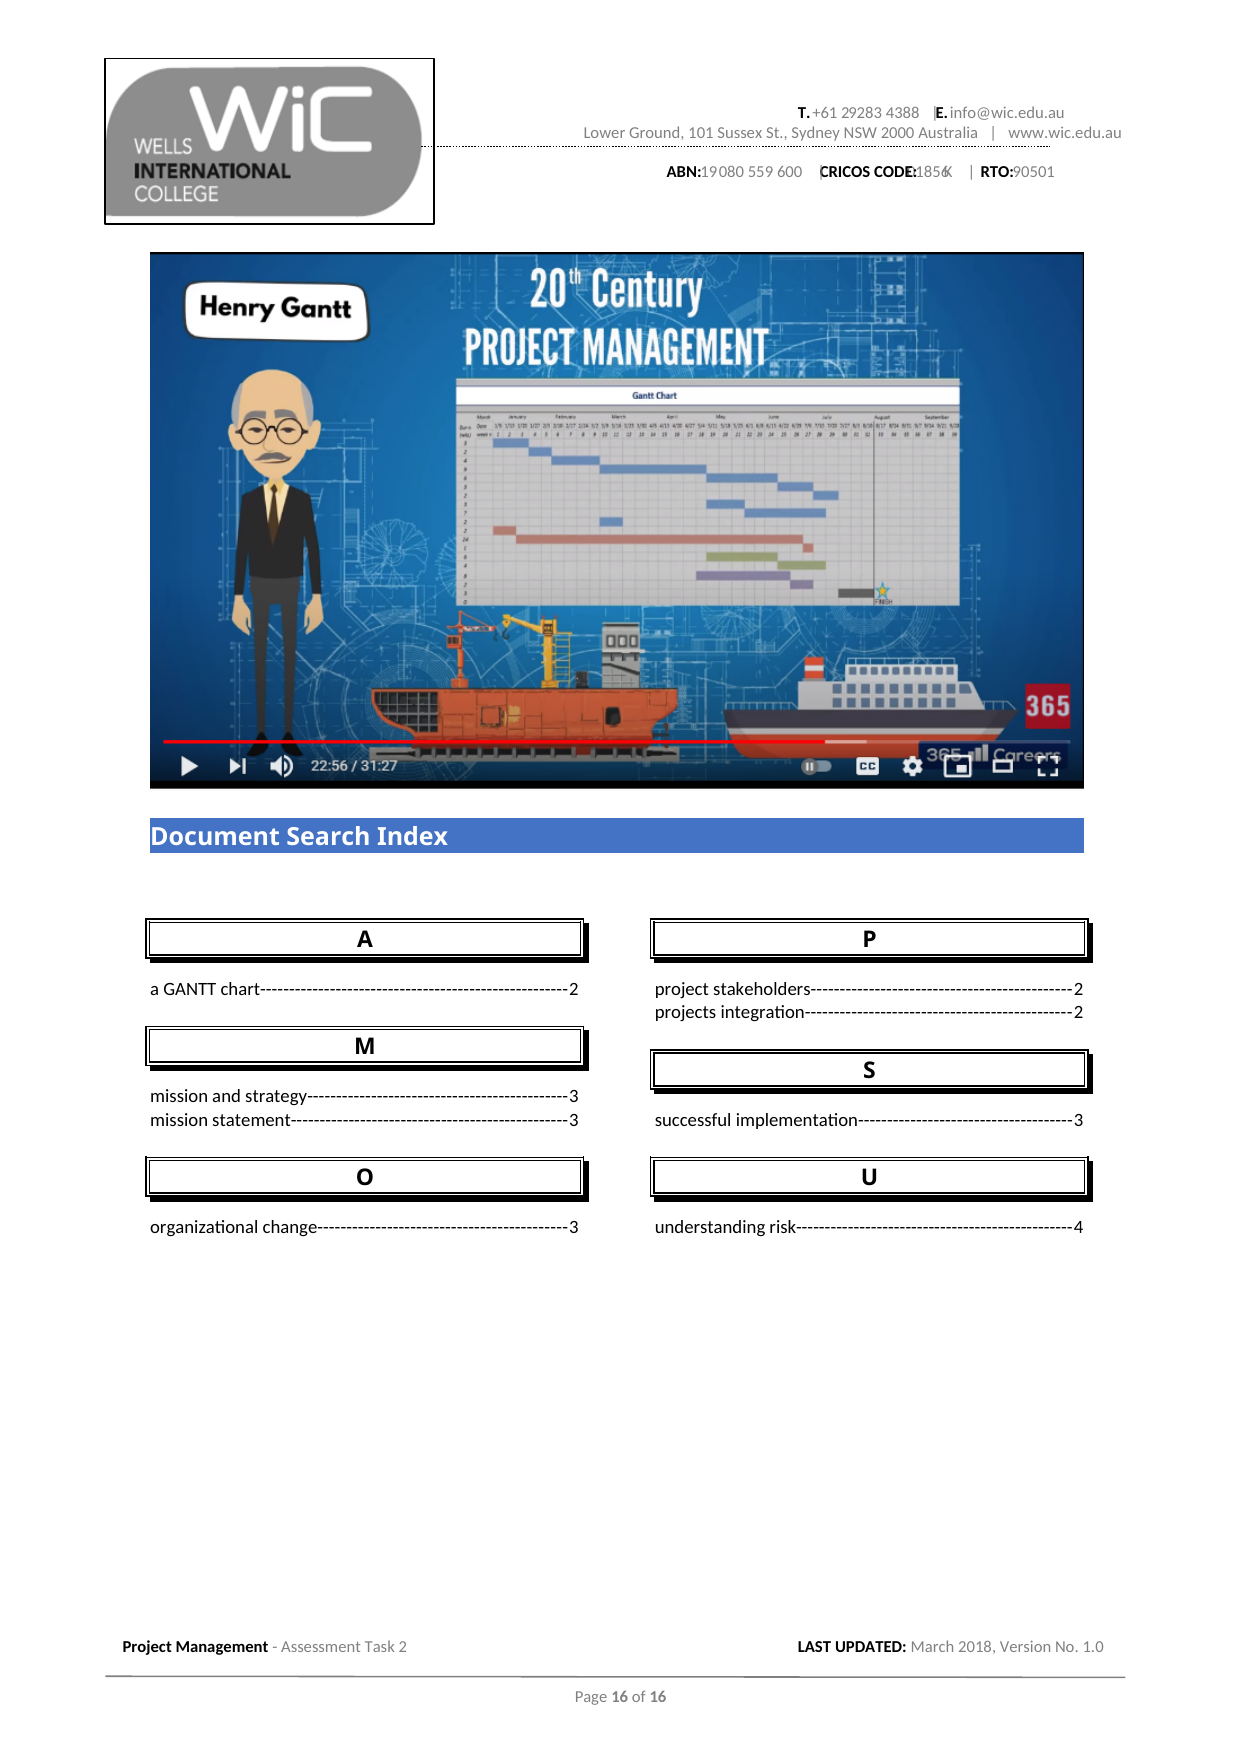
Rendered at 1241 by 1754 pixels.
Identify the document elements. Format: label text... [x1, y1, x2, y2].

text successful implementation 3 [654, 1108, 1084, 1131]
text a GANTT chart 2 [150, 977, 579, 1000]
text project stakeholders 2 [654, 977, 1084, 1000]
text projects integration 2 [654, 1001, 1084, 1023]
text mission statement 3 [150, 1108, 579, 1131]
text organizational change 3 [150, 1215, 579, 1238]
picture [150, 252, 1084, 791]
text mission and strategy 3 [150, 1084, 579, 1107]
picture [106, 59, 433, 223]
text understanding risk 4 [654, 1215, 1084, 1238]
subtitle Document Search Index [150, 818, 1084, 853]
